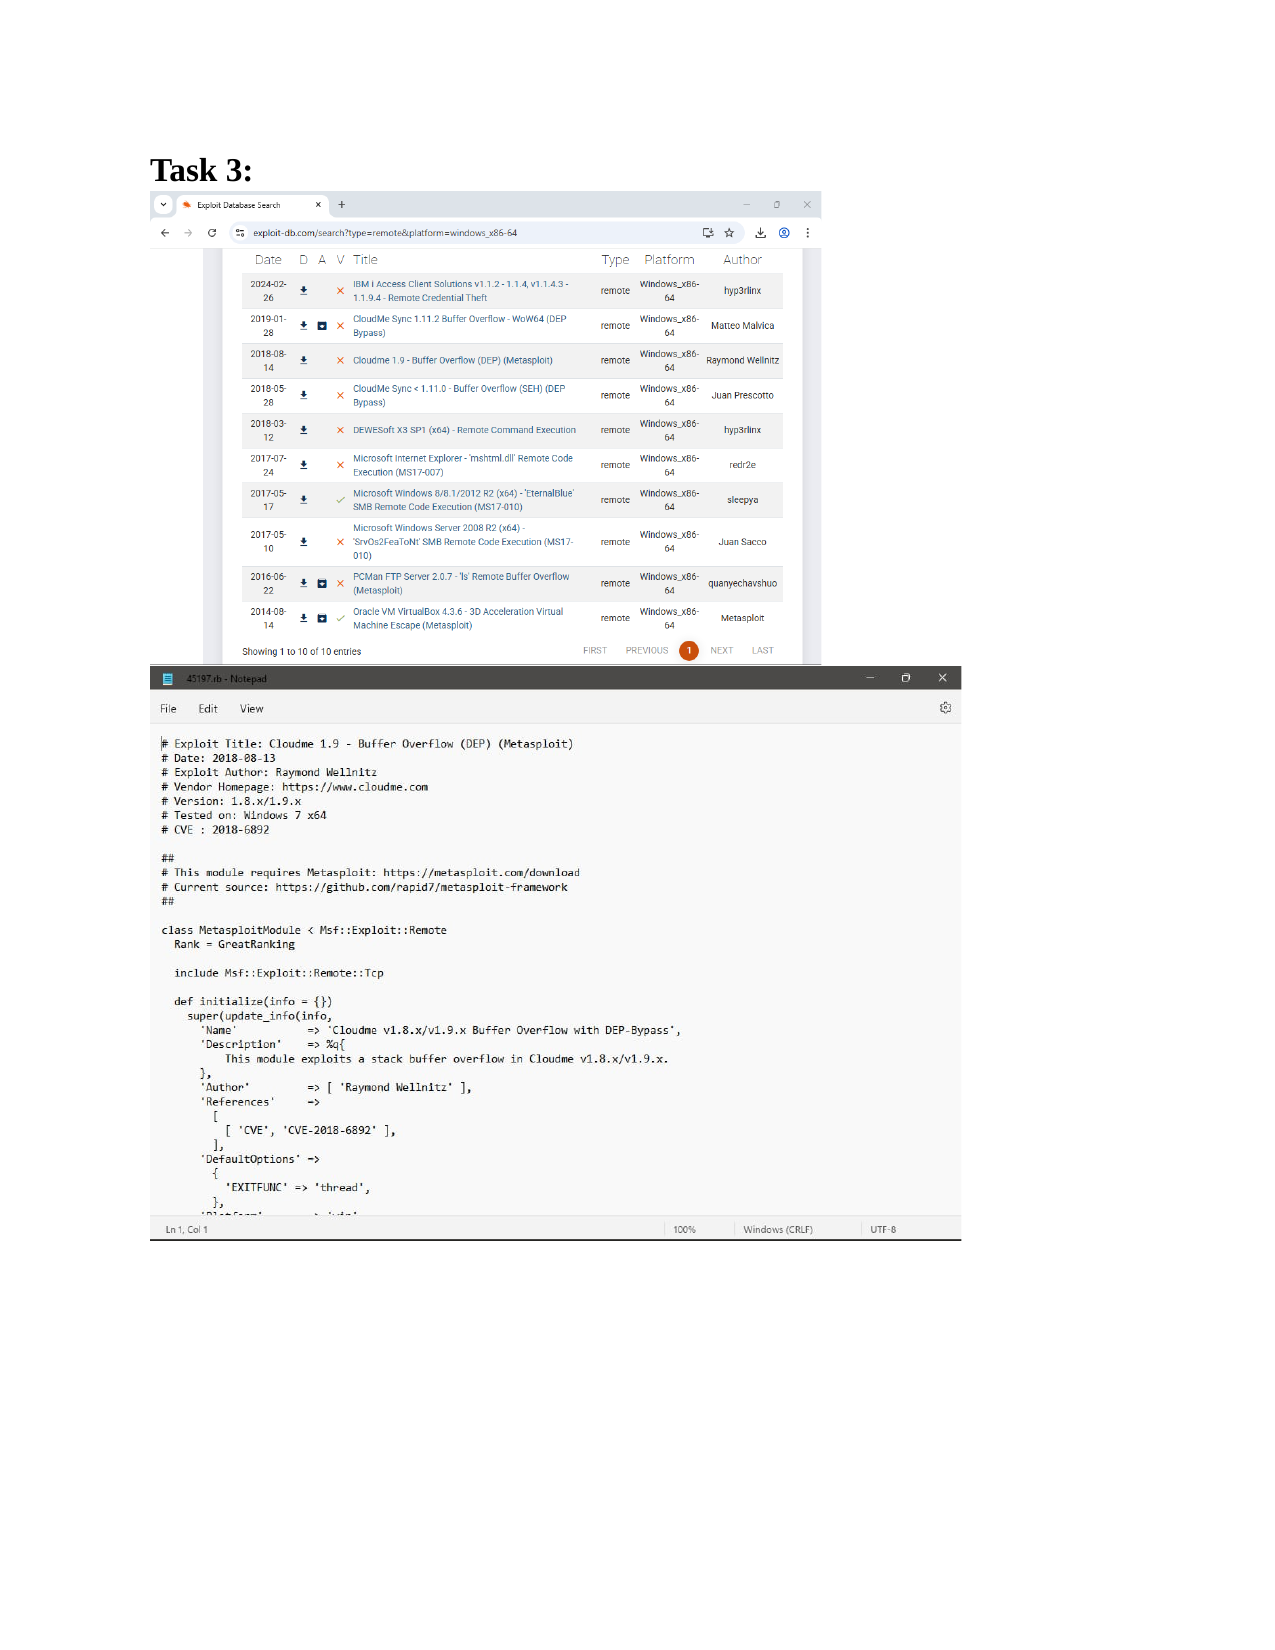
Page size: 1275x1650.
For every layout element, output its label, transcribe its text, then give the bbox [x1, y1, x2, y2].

picture [150, 666, 962, 1241]
text Task 3: [150, 150, 1125, 188]
picture [150, 191, 822, 665]
